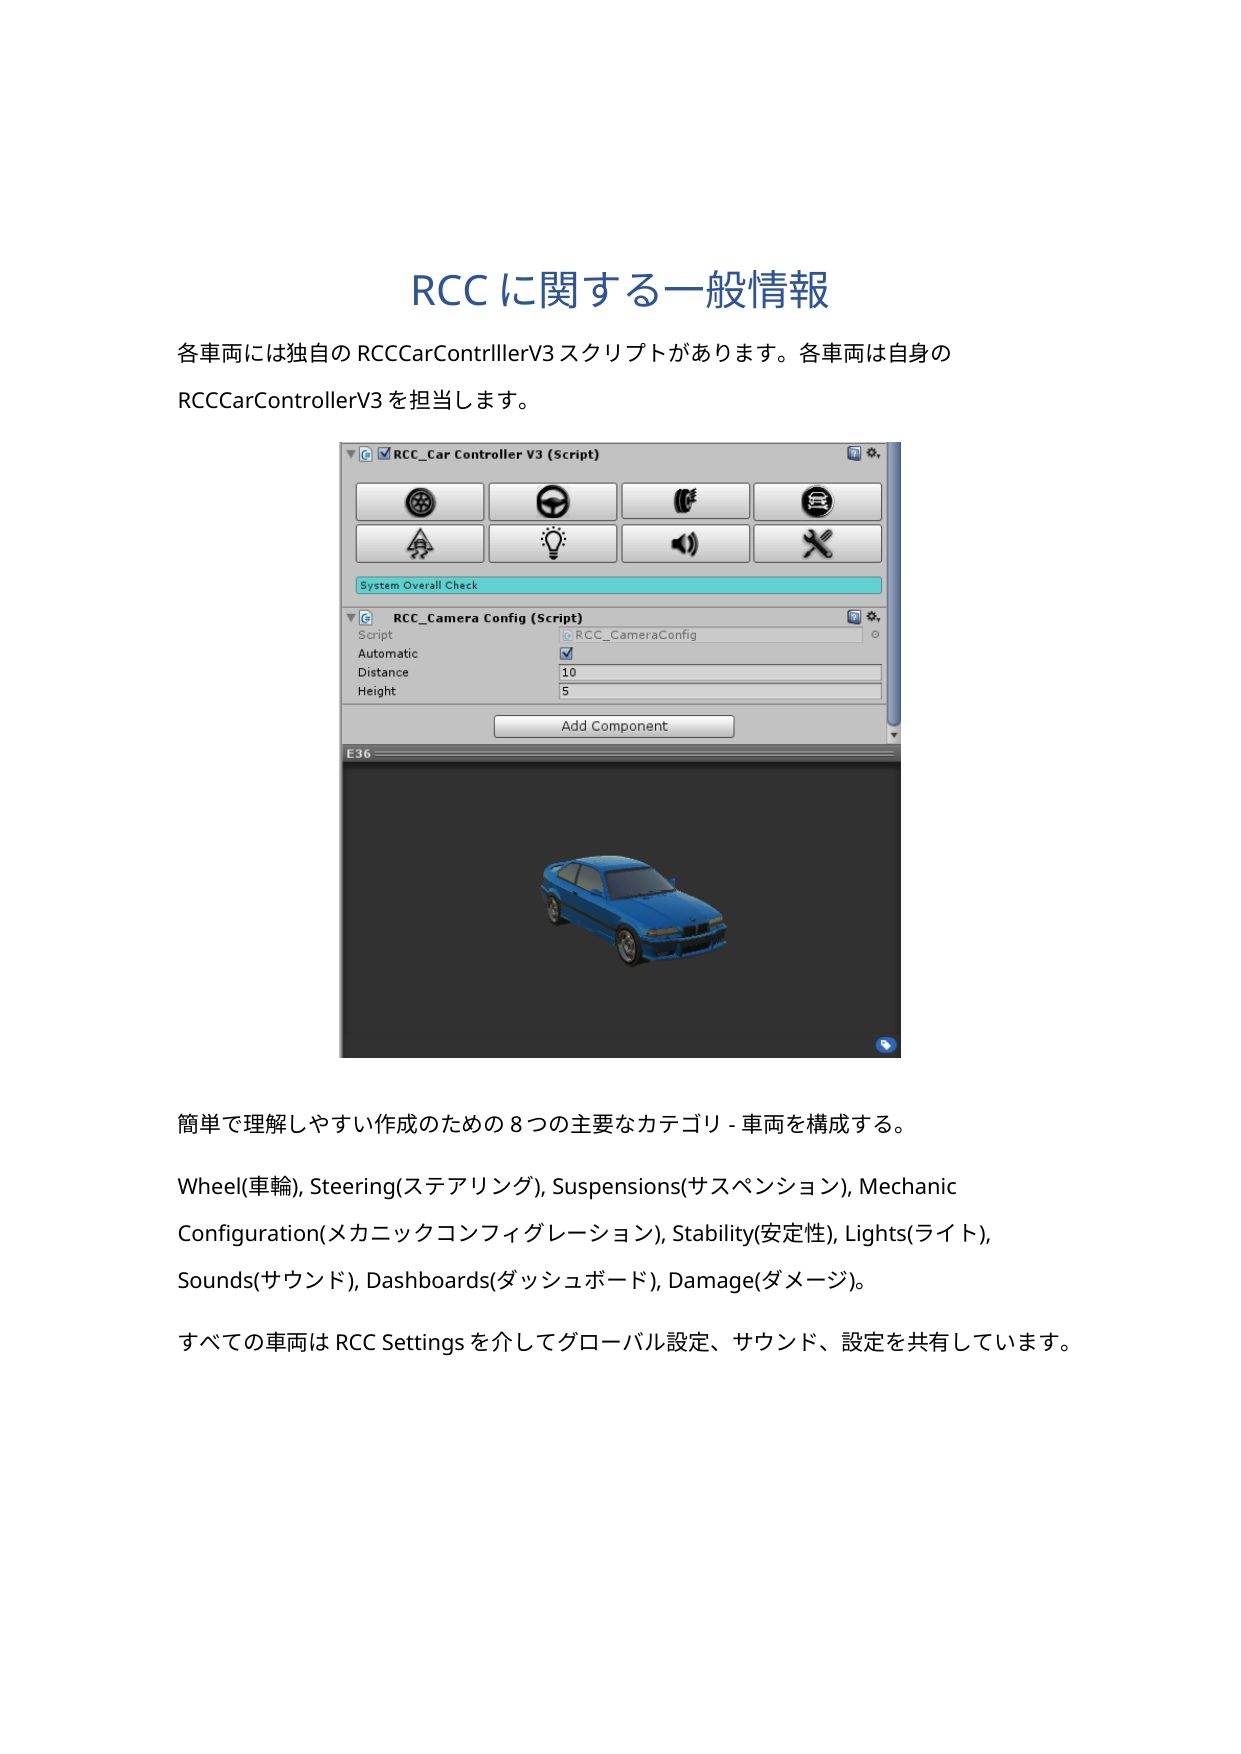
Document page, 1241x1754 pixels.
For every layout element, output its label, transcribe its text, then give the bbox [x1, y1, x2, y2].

text 簡単で理解しやすい作成のための8つの主要なカテゴリ - 車両を構成する。 [177, 1104, 1063, 1141]
text すべての車両はRCC Settingsを介してグローバル設定、サウンド、設定を共有しています。 [177, 1322, 1063, 1359]
text 各車両には独自のRCCCarContrlllerV3スクリプトがあります。各車両は自身のRCCCarControllerV3を担当します。 [177, 333, 1063, 418]
subtitle RCCに関する一般情報 [177, 250, 1063, 325]
text Wheel(車輪), Steering(ステアリング), Suspensions(サスペンション), Mechanic Configuration(メカニックコンフィグレーション), Stability(安定性), Lights(ライト), Sounds(サウンド), Dashboards(ダッシュボード), Damage(ダメージ)。 [177, 1166, 1063, 1297]
